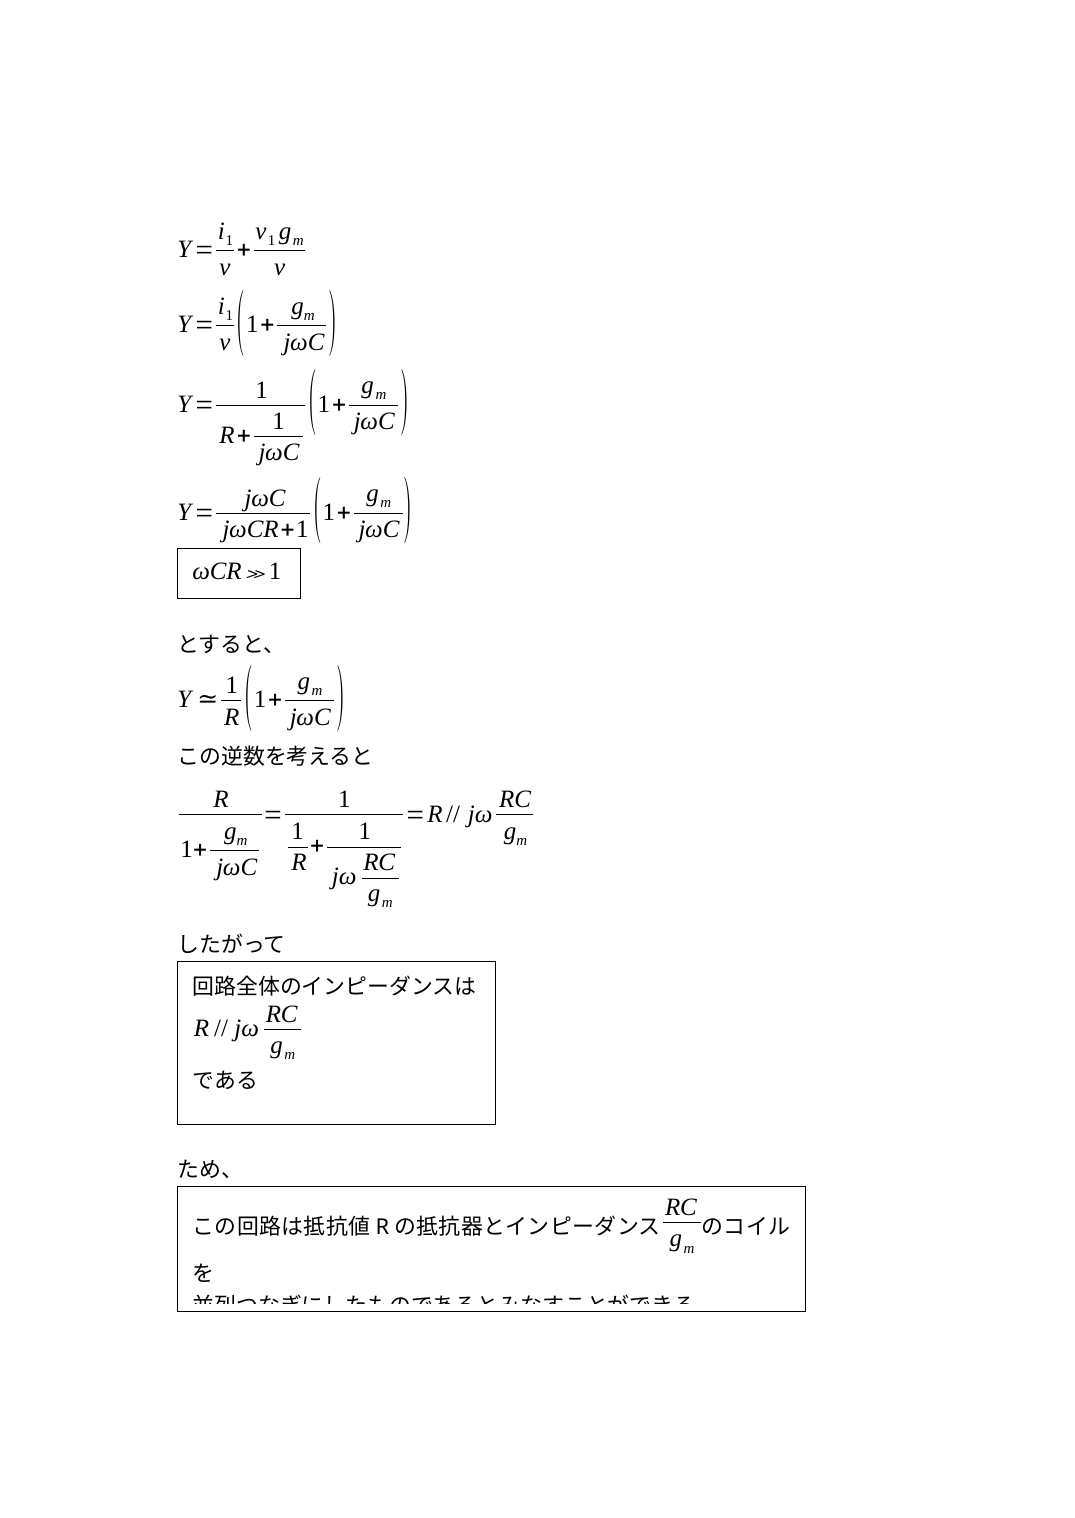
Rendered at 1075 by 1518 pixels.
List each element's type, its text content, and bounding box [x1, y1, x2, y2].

text とすると、 [177, 624, 898, 661]
text ため、 [177, 1149, 898, 1186]
text この逆数を考えると [177, 736, 898, 774]
text したがって [177, 924, 898, 961]
